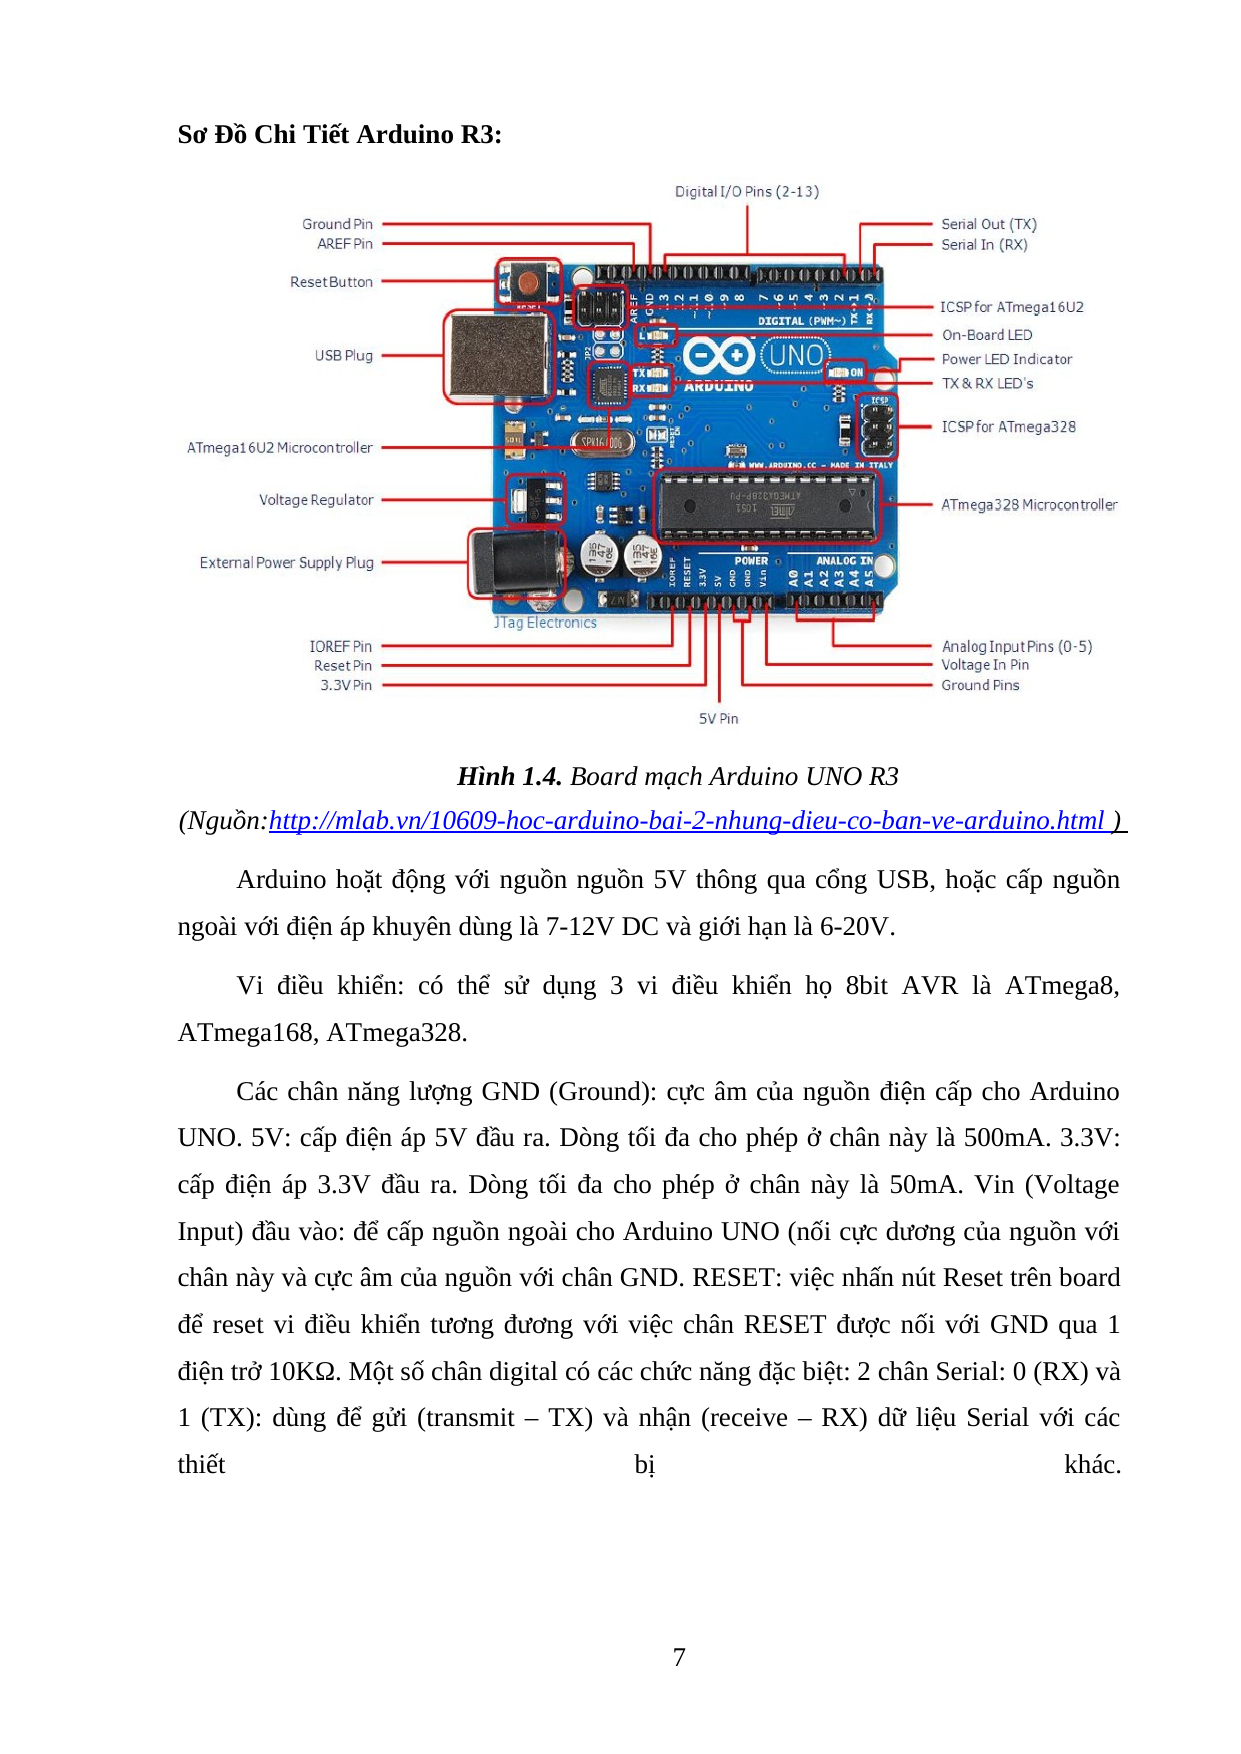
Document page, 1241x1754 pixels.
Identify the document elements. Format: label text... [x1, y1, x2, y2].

text (Nguồn:http://mlab.vn/10609-hoc-arduino-bai-2-nhung-dieu-co-ban-ve-arduino.html ) [177, 804, 1122, 835]
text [177, 1075, 1122, 1573]
picture [177, 177, 1126, 733]
text Vi điều khiển: có thể sử dụng 3 vi điều khiển họ 8bit AVR là ATmega8, ATmega168, ATmega328. [177, 969, 1122, 1047]
list Sơ Đồ Chi Tiết Arduino R3: [177, 118, 1122, 149]
text Hình 1.4. Board mạch Arduino UNO R3 [177, 760, 1122, 792]
text Arduino hoặt động với nguồn nguồn 5V thông qua cổng USB, hoặc cấp nguồn ngoài với điện áp khuyên dùng là 7-12V DC và giới hạn là 6-20V. [177, 863, 1122, 941]
